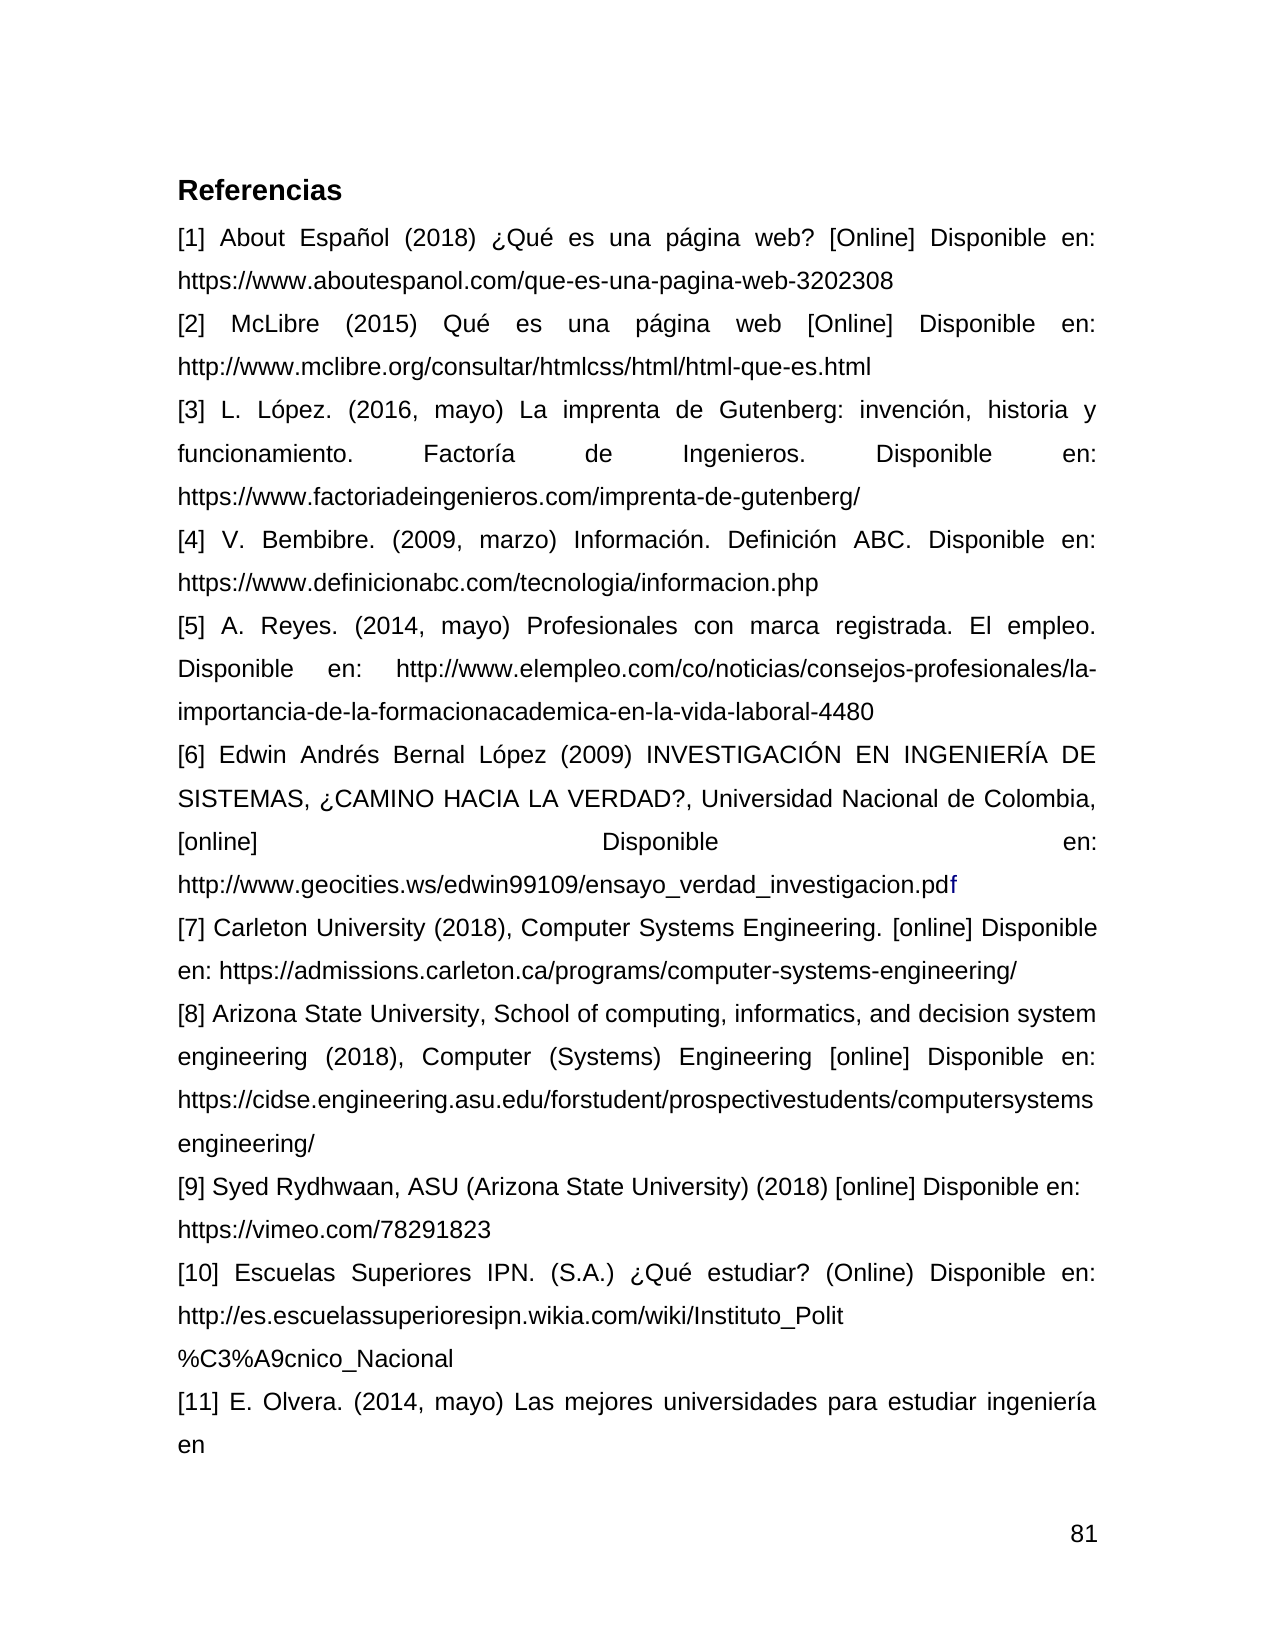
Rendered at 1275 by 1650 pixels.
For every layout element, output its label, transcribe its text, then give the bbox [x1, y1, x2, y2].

text [11] E. Olvera. (2014, mayo) Las mejores universidades para estudiar ingeniería en [177, 1387, 1098, 1459]
text [8] Arizona State University, School of computing, informatics, and decision system engineering (2018), Computer (Systems) Engineering [online] Disponible en: https://cidse.engineering.asu.edu/forstudent/prospectivestudents/computersystemsengineering/ [177, 999, 1098, 1157]
text [9] Syed Rydhwaan, ASU (Arizona State University) (2018) [online] Disponible en: [177, 1172, 1098, 1200]
text [7] Carleton University (2018), Computer Systems Engineering. [online] Disponible en: https://admissions.carleton.ca/programs/computer-systems-engineering/ [177, 913, 1098, 985]
text [3] L. López. (2016, mayo) La imprenta de Gutenberg: invención, historia y funcionamiento. Factoría de Ingenieros. Disponible en: https://www.factoriadeingenieros.com/imprenta-de-gutenberg/ [177, 395, 1098, 510]
text [1] About Español (2018) ¿Qué es una página web? [Online] Disponible en: https://www.aboutespanol.com/que-es-una-pagina-web-3202308 [177, 223, 1098, 295]
subtitle Referencias [177, 173, 1098, 206]
text [5] A. Reyes. (2014, mayo) Profesionales con marca registrada. El empleo. Disponible en: http://www.elempleo.com/co/noticias/consejos-profesionales/la-importancia-de-la-formacionacademica-en-la-vida-laboral-4480 [177, 611, 1098, 726]
text https://vimeo.com/78291823 [177, 1215, 1098, 1243]
text [2] McLibre (2015) Qué es una página web [Online] Disponible en: http://www.mclibre.org/consultar/htmlcss/html/html-que-es.html [177, 309, 1098, 381]
text [6] Edwin Andrés Bernal López (2009) INVESTIGACIÓN EN INGENIERÍA DE SISTEMAS, ¿CAMINO HACIA LA VERDAD?, Universidad Nacional de Colombia, [online] Disponible en: http://www.geocities.ws/edwin99109/ensayo_verdad_investigacion.pdf [177, 740, 1098, 898]
text [4] V. Bembibre. (2009, marzo) Información. Definición ABC. Disponible en: https://www.definicionabc.com/tecnologia/informacion.php [177, 525, 1098, 597]
text [10] Escuelas Superiores IPN. (S.A.) ¿Qué estudiar? (Online) Disponible en: http://es.escuelassuperioresipn.wikia.com/wiki/Instituto_Polit%C3%A9cnico_Nacional [177, 1258, 1098, 1373]
